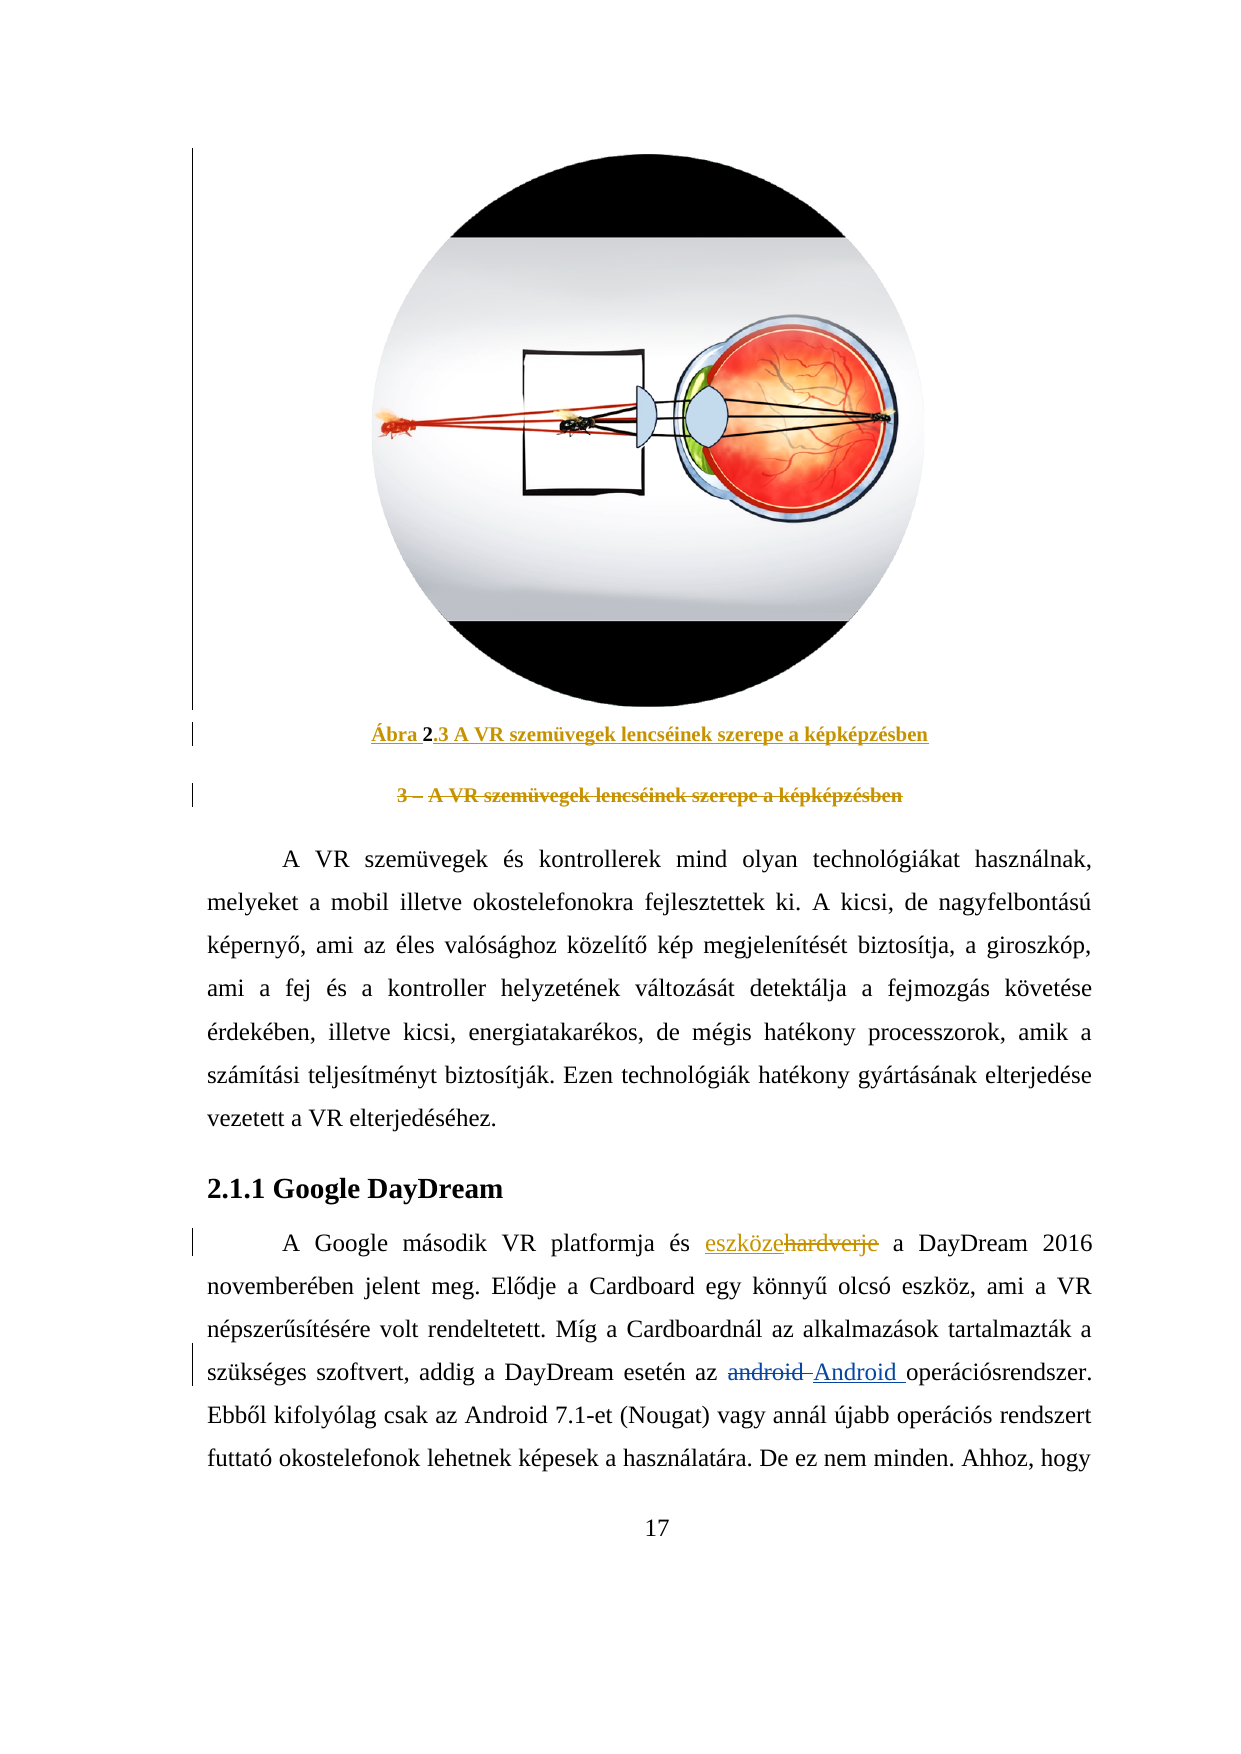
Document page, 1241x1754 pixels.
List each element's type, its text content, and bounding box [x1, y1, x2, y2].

subtitle Google DayDream [207, 1171, 1092, 1204]
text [207, 1228, 1092, 1472]
text A VR szemüvegek és kontrollerek mind olyan technológiákat használnak, melyeket a mobil illetve okostelefonokra fejlesztettek ki. A kicsi, de nagyfelbontású képernyő, ami az éles valósághoz közelítő kép megjelenítését biztosítja, a giroszkóp, ami a fej és a kontroller helyzetének változását detektálja a fejmozgás követése érdekében, illetve kicsi, energiatakarékos, de mégis hatékony processzorok, amik a számítási teljesítményt biztosítják. Ezen technológiák hatékony gyártásának elterjedése vezetett a VR elterjedéséhez. [207, 844, 1092, 1132]
text 2 [207, 722, 1092, 746]
picture [365, 147, 934, 710]
